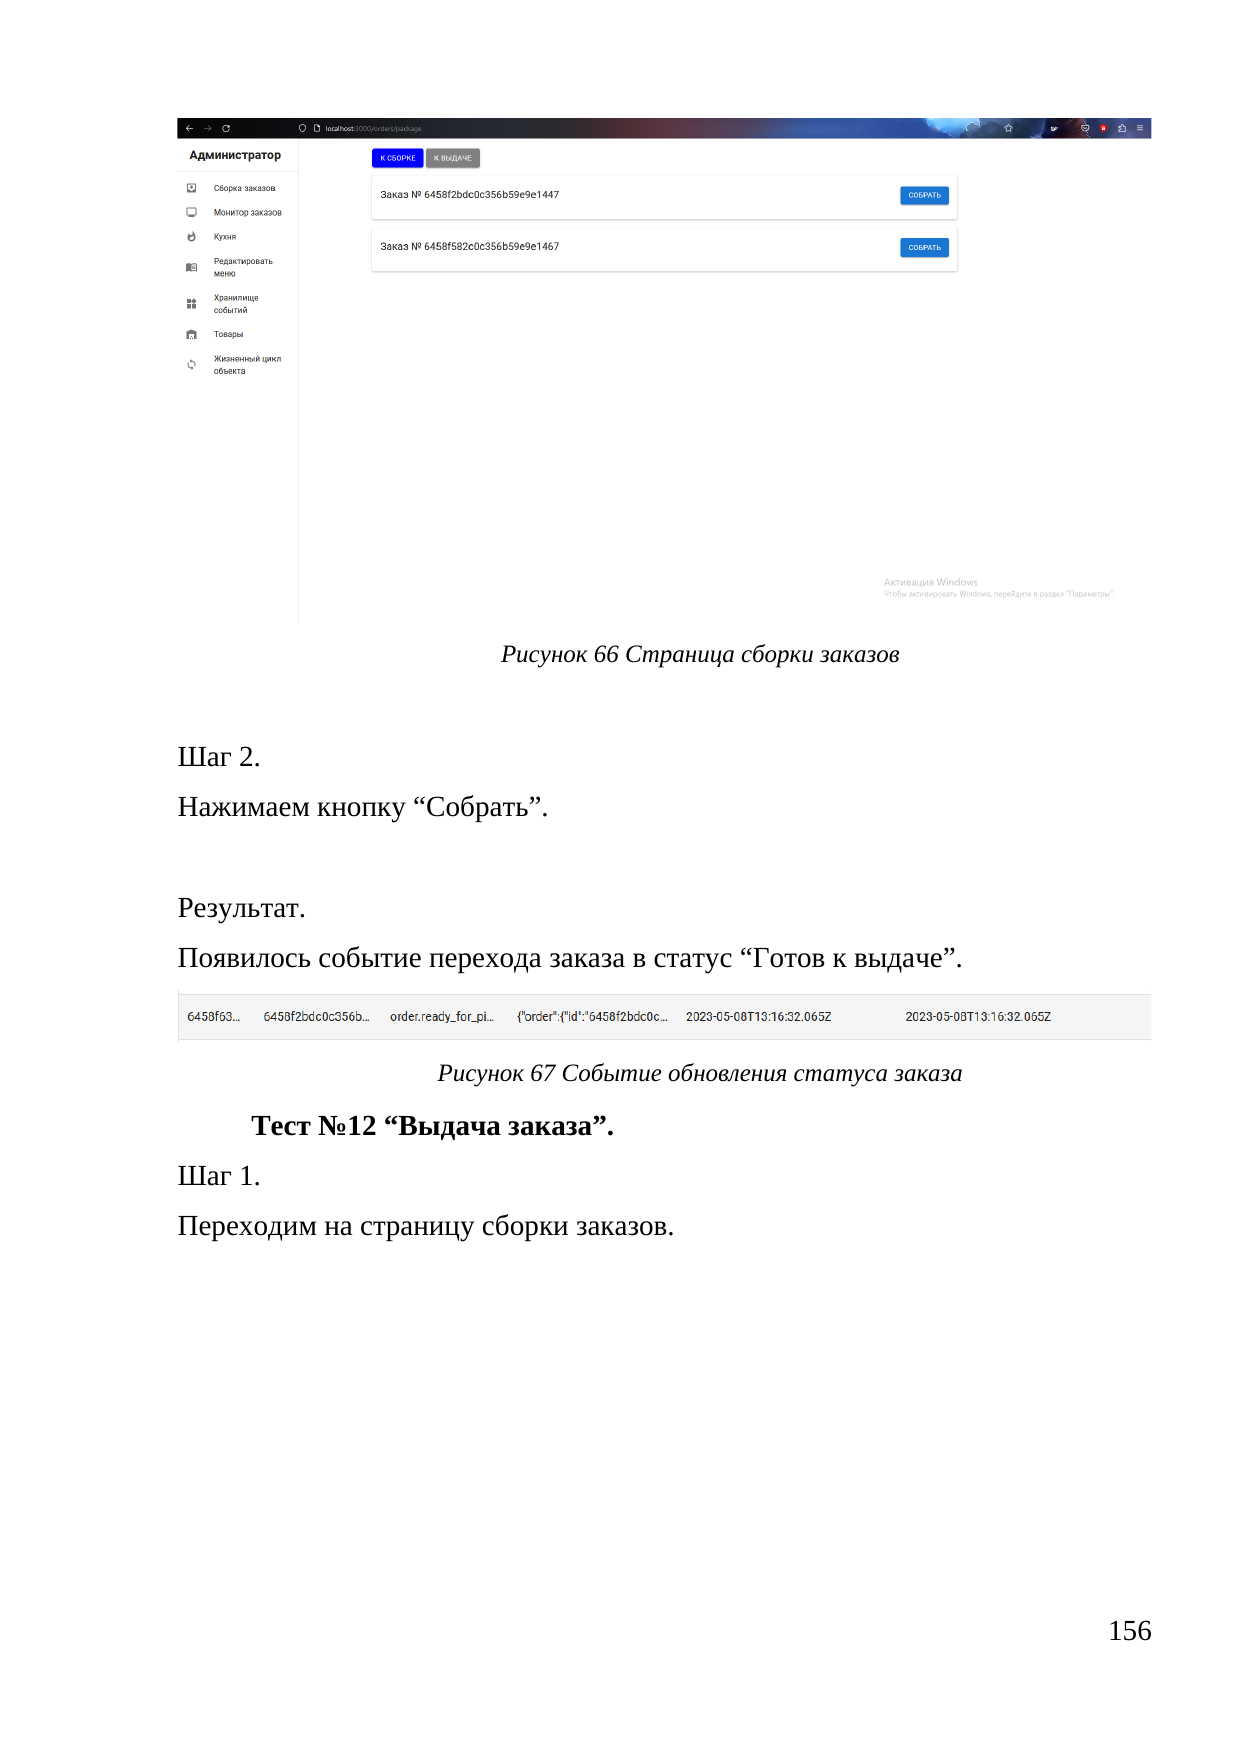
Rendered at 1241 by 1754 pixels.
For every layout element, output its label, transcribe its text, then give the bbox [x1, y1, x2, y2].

text Рисунок 66 Страница сборки заказов [177, 639, 1152, 668]
subtitle Тест №12 “Выдача заказа”. [177, 1108, 1152, 1141]
picture [177, 118, 1152, 623]
text Нажимаем кнопку “Собрать”. [177, 789, 1152, 823]
text Результат. [177, 890, 1152, 924]
text Переходим на страницу сборки заказов. [177, 1208, 1152, 1242]
text Появилось событие перехода заказа в статус “Готов к выдаче”. [177, 941, 1152, 974]
text Шаг 1. [177, 1158, 1152, 1192]
text Шаг 2. [177, 739, 1152, 773]
picture [177, 990, 1152, 1042]
text Рисунок 67 Событие обновления статуса заказа [177, 1058, 1152, 1087]
